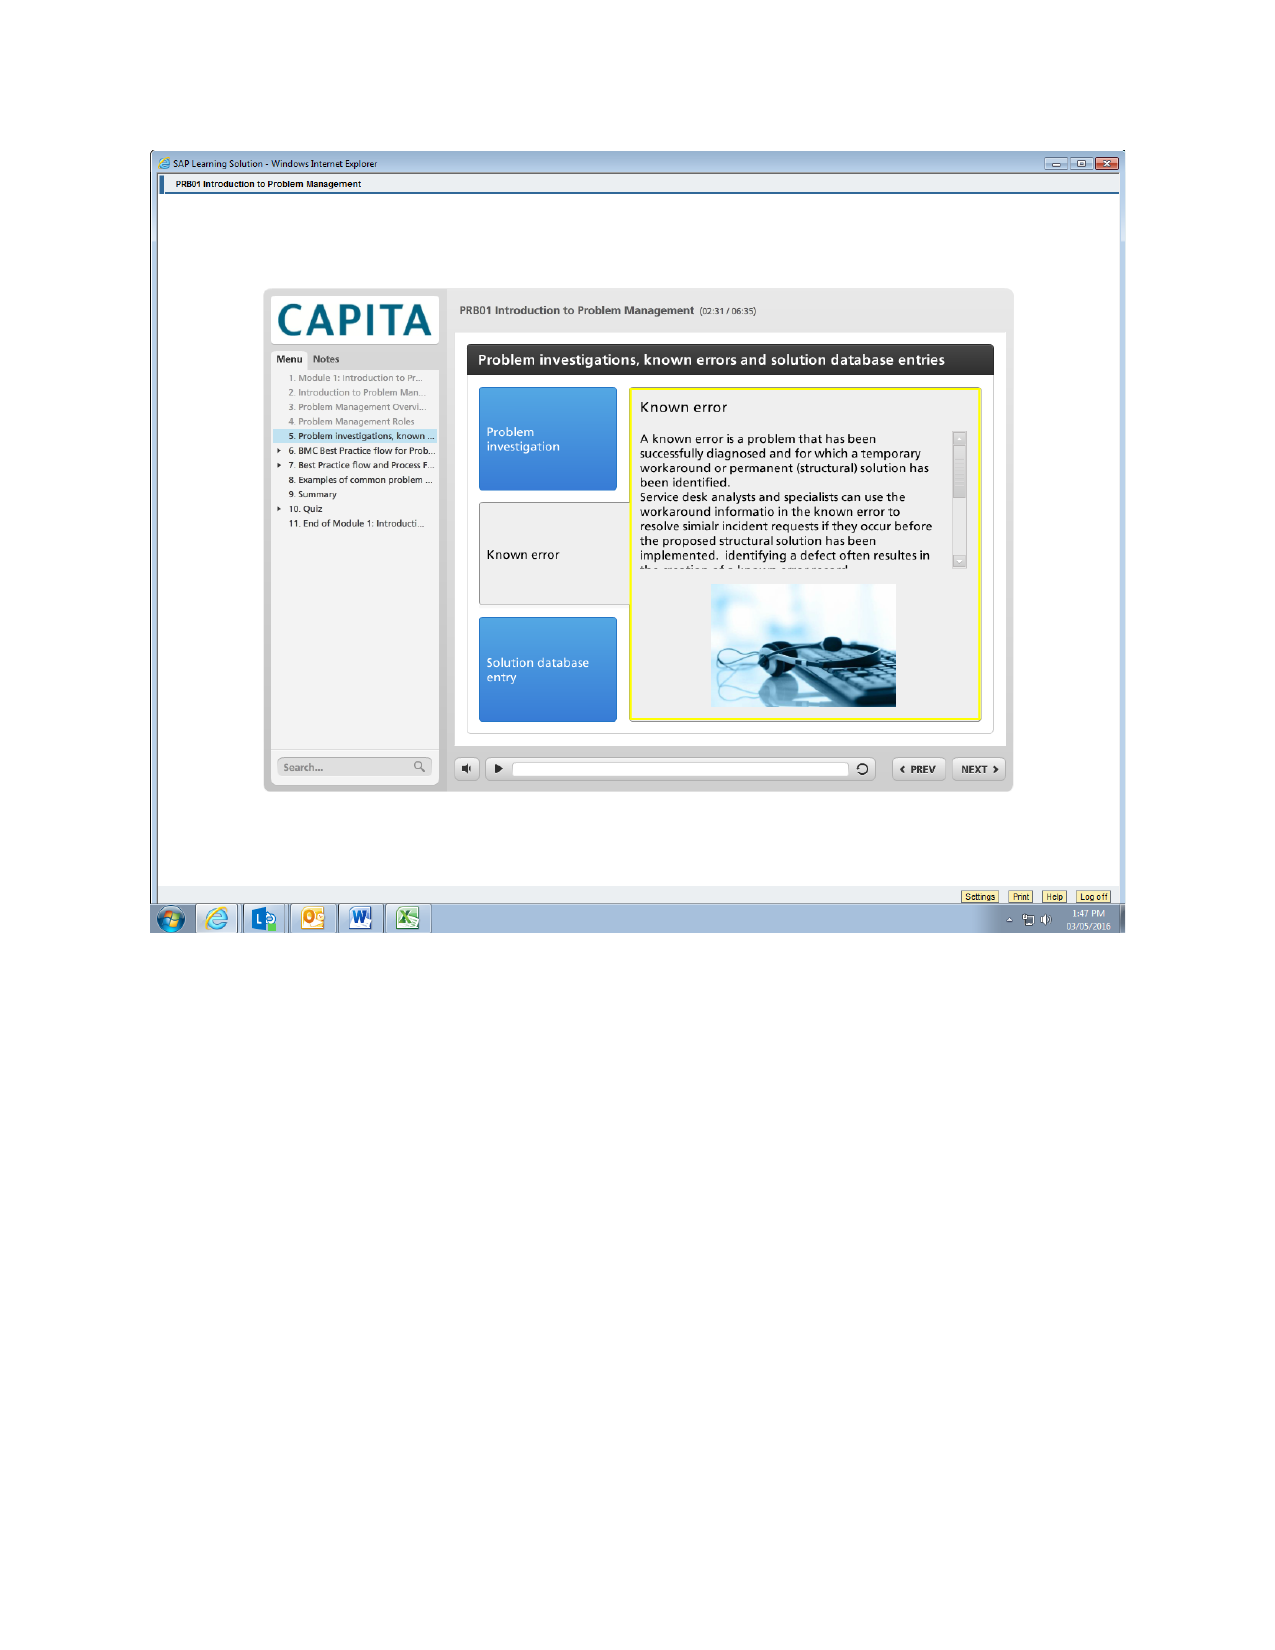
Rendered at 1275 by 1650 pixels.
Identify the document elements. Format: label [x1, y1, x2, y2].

picture [150, 150, 1125, 933]
